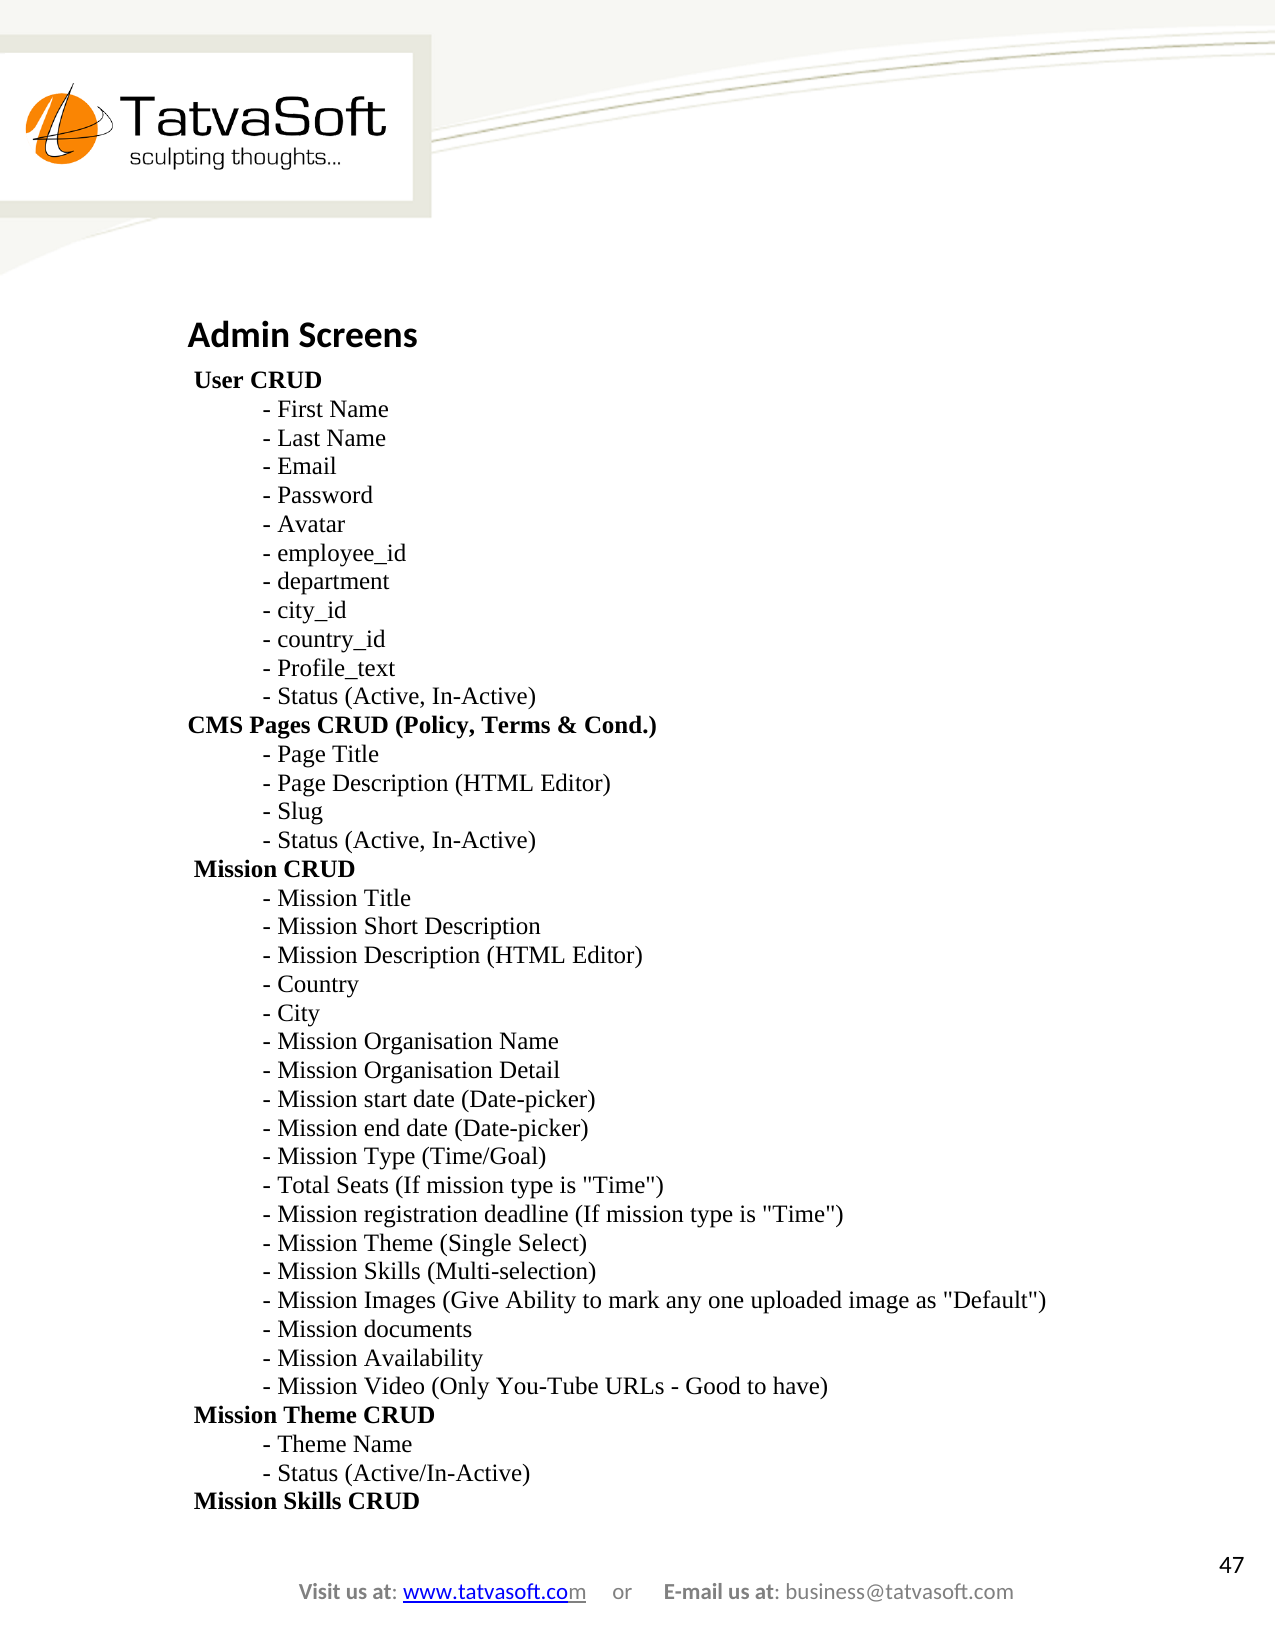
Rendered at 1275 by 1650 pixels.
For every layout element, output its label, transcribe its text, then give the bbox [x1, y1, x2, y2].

text User CRUD [187, 365, 1162, 394]
subtitle Admin Screens [187, 311, 1162, 357]
text - employee_id [187, 538, 1162, 566]
text - Mission end date (Date-picker) [187, 1113, 1162, 1141]
picture [0, 0, 1275, 285]
text - Last Name [187, 423, 1162, 451]
text - Page Description (HTML Editor) [187, 768, 1162, 796]
text - Mission Organisation Detail [187, 1055, 1162, 1084]
text - Email [187, 451, 1162, 480]
text - Mission registration deadline (If mission type is "Time") [187, 1199, 1162, 1228]
text - Mission Images (Give Ability to mark any one uploaded image as "Default") [187, 1285, 1162, 1314]
text - Mission start date (Date-picker) [187, 1084, 1162, 1113]
text Mission Theme CRUD [187, 1400, 1162, 1429]
text - city_id [187, 595, 1162, 624]
text - Mission documents [187, 1314, 1162, 1343]
text - Mission Theme (Single Select) [187, 1228, 1162, 1256]
text - City [187, 998, 1162, 1026]
text - Theme Name [187, 1429, 1162, 1458]
text - Status (Active, In-Active) [187, 681, 1162, 710]
text - Mission Skills (Multi-selection) [187, 1256, 1162, 1285]
text CMS Pages CRUD (Policy, Terms & Cond.) [187, 710, 1162, 739]
text - department [187, 566, 1162, 595]
text - Avatar [187, 509, 1162, 538]
text - country_id [187, 624, 1162, 653]
text - Status (Active, In-Active) [187, 825, 1162, 854]
text Mission Skills CRUD [187, 1486, 1162, 1515]
text - Mission Availability [187, 1343, 1162, 1371]
text - Status (Active/In-Active) [187, 1458, 1162, 1486]
text Mission CRUD [187, 854, 1162, 883]
text - Mission Type (Time/Goal) [187, 1141, 1162, 1170]
text - First Name [187, 394, 1162, 423]
text - Mission Organisation Name [187, 1026, 1162, 1055]
text - Mission Video (Only You-Tube URLs - Good to have) [187, 1371, 1162, 1400]
text - Profile_text [187, 653, 1162, 681]
text - Country [187, 969, 1162, 998]
text - Total Seats (If mission type is "Time") [187, 1170, 1162, 1199]
text - Page Title [187, 739, 1162, 768]
text - Mission Title [187, 883, 1162, 911]
text - Mission Short Description [187, 911, 1162, 940]
text - Mission Description (HTML Editor) [187, 940, 1162, 969]
text - Password [187, 480, 1162, 509]
text - Slug [187, 796, 1162, 825]
